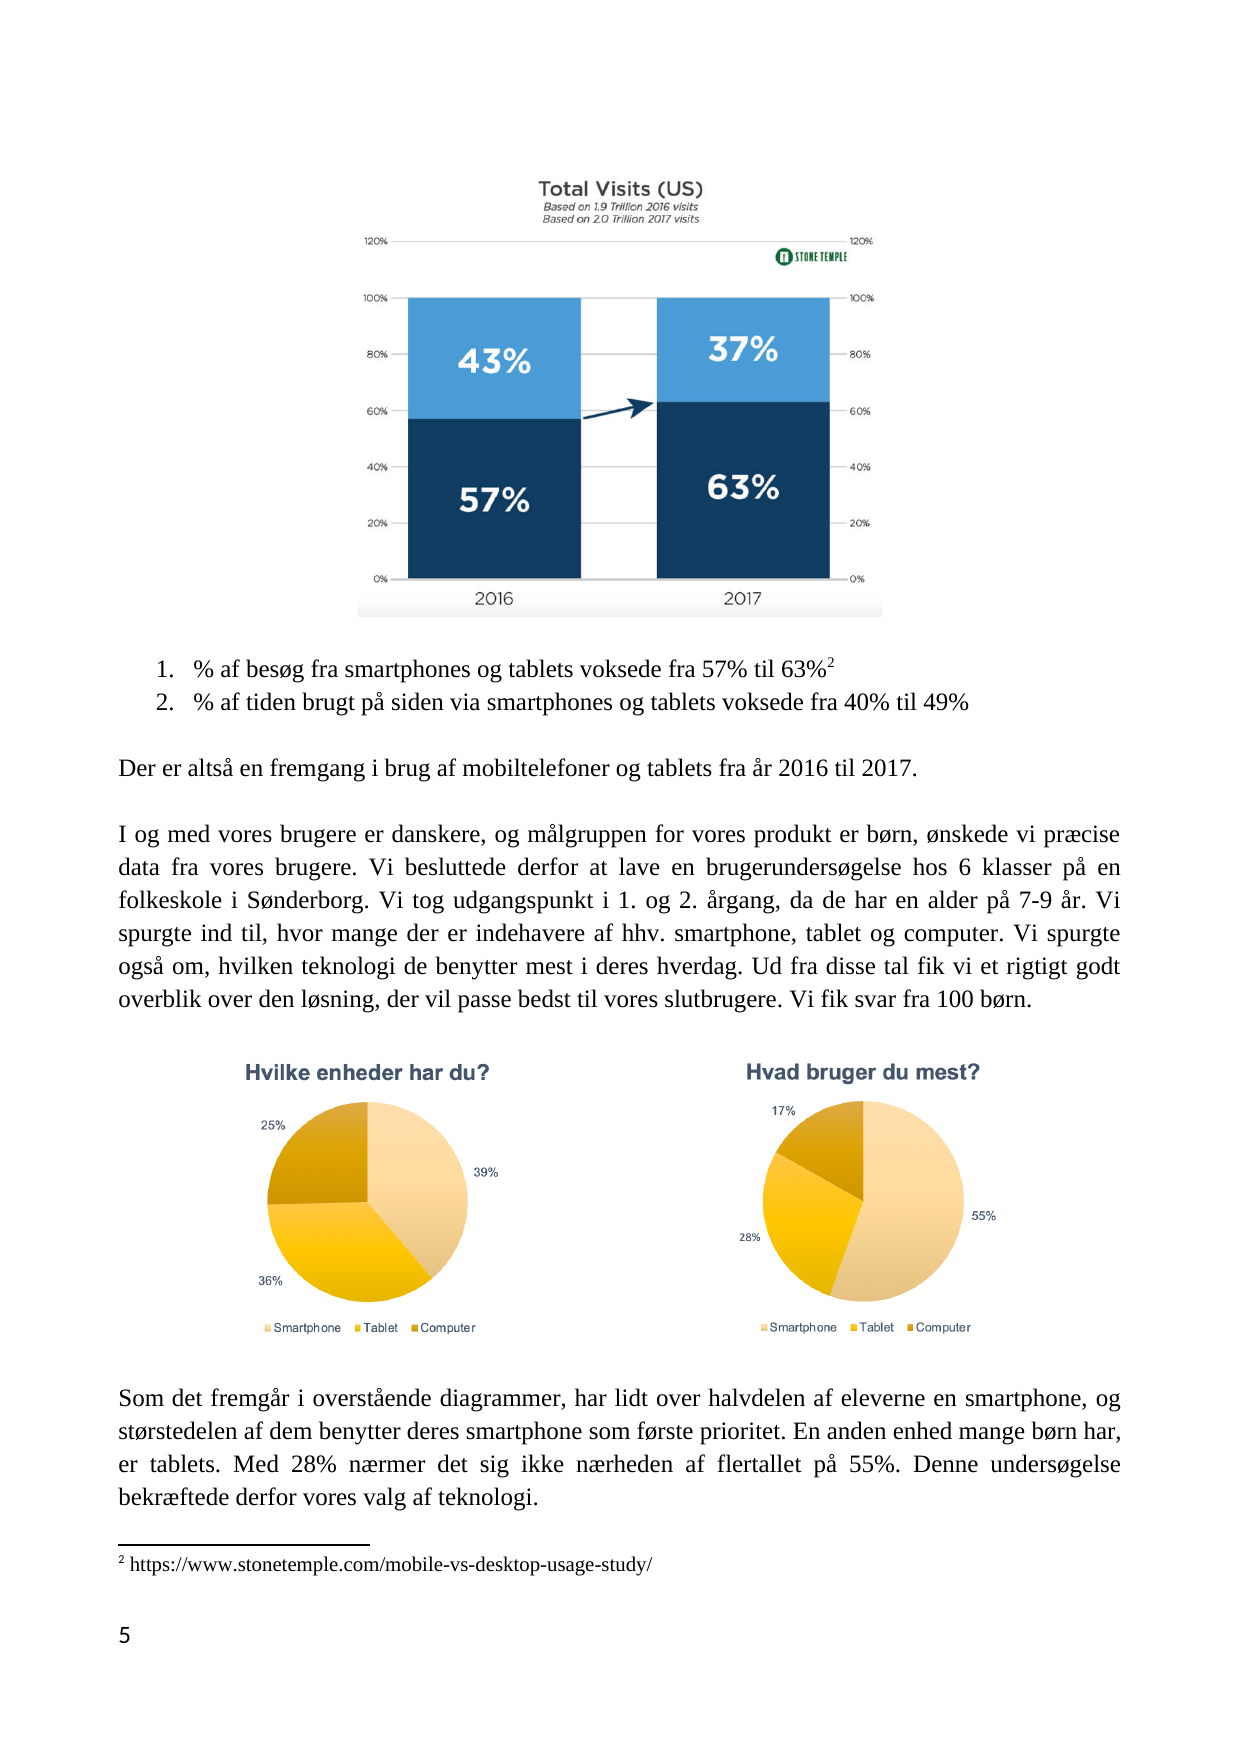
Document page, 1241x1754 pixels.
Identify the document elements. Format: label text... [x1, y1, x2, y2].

text I og med vores brugere er danskere, og målgruppen for vores produkt er børn, ønskede vi præcise data fra vores brugere. Vi besluttede derfor at lave en brugerundersøgelse hos 6 klasser på en folkeskole i Sønderborg. Vi tog udgangspunkt i 1. og 2. årgang, da de har en alder på 7-9 år. Vi spurgte ind til, hvor mange der er indehavere af hhv. smartphone, tablet og computer. Vi spurgte også om, hvilken teknologi de benytter mest i deres hverdag. Ud fra disse tal fik vi et rigtigt godt overblik over den løsning, der vil passe bedst til vores slutbrugere. Vi fik svar fra 100 børn. [118, 819, 1122, 1013]
list % af besøg fra smartphones og tablets voksede fra 57% til 63% [156, 654, 1122, 683]
text Som det fremgår i overstående diagrammer, har lidt over halvdelen af eleverne en smartphone, og størstedelen af dem benytter deres smartphone som første prioritet. En anden enhed mange børn har, er tablets. Med 28% nærmer det sig ikke nærheden af flertallet på 55%. Denne undersøgelse bekræftede derfor vores valg af teknologi. [118, 1383, 1122, 1511]
picture [357, 177, 883, 617]
picture [118, 1050, 1111, 1346]
list % af tiden brugt på siden via smartphones og tablets voksede fra 40% til 49% [156, 687, 1122, 716]
text Der er altså en fremgang i brug af mobiltelefoner og tablets fra år 2016 til 2017. [118, 753, 1122, 782]
